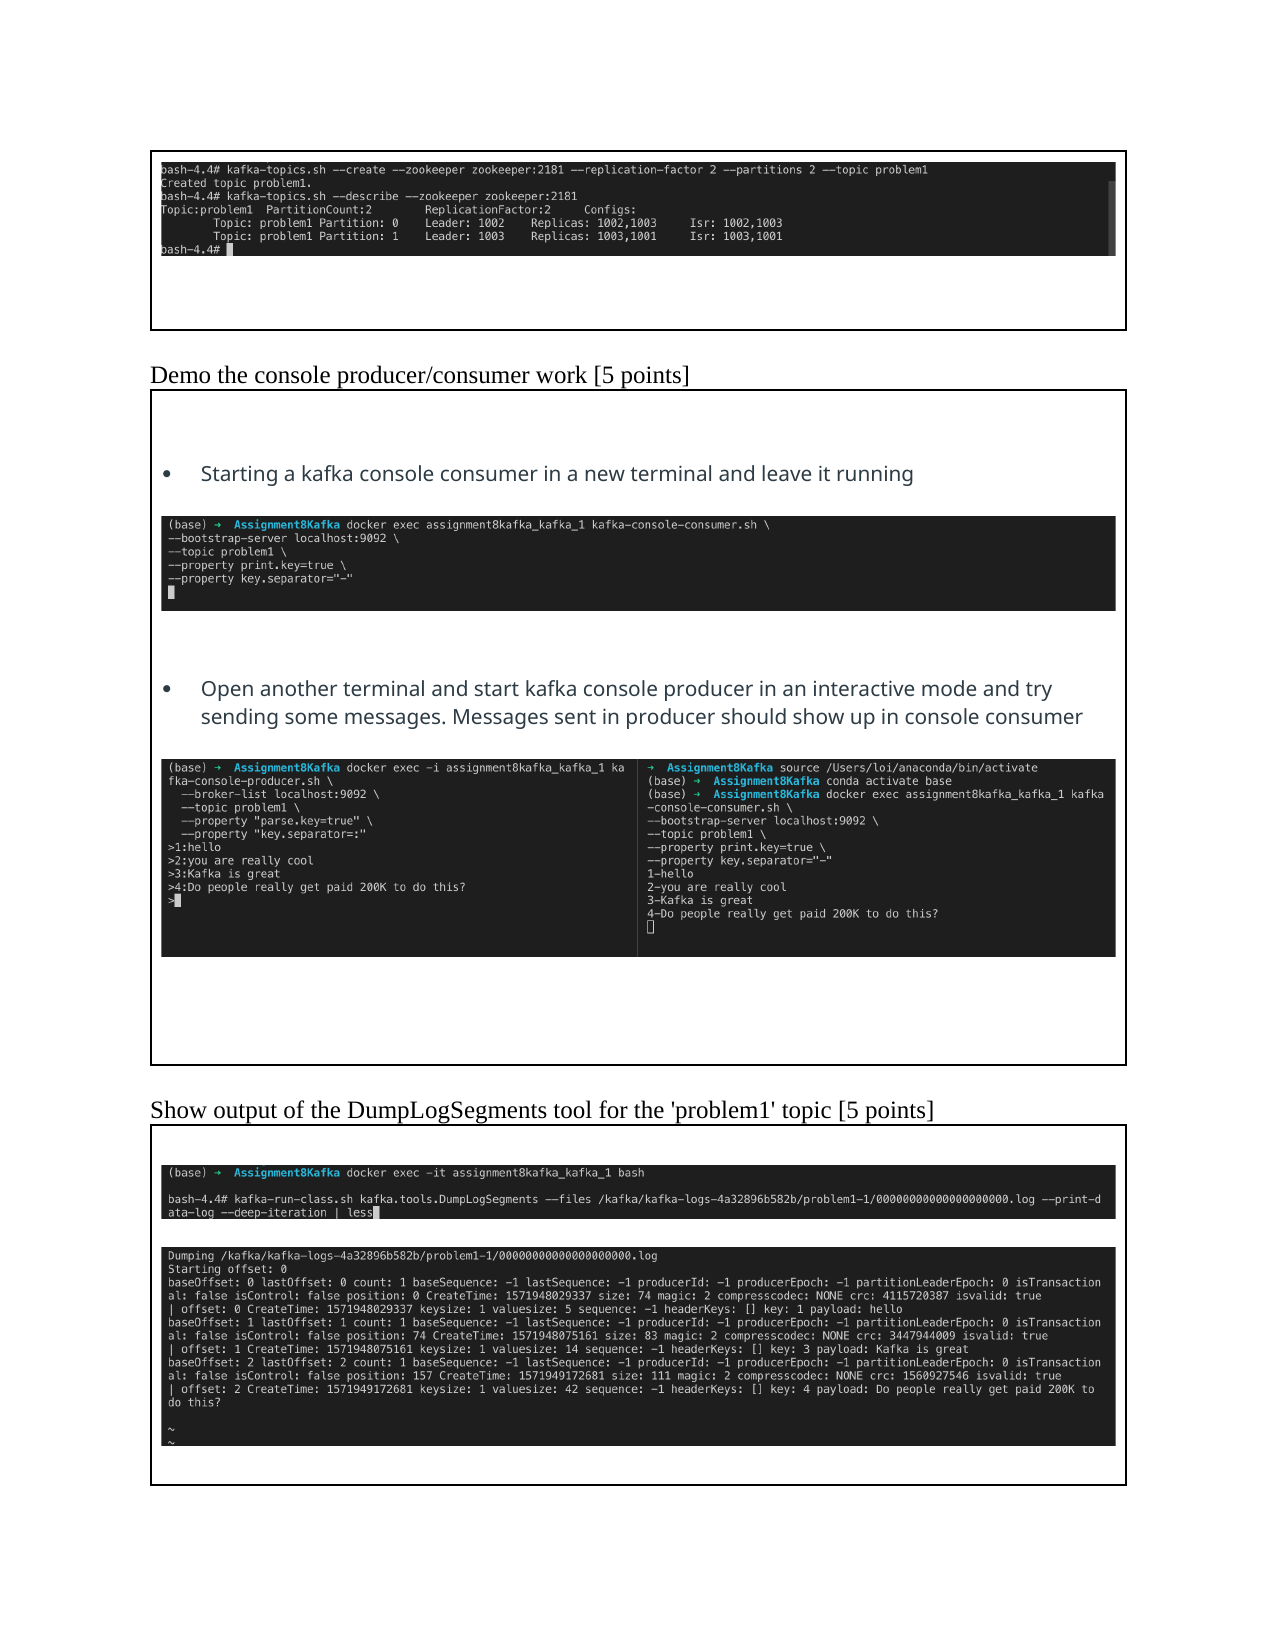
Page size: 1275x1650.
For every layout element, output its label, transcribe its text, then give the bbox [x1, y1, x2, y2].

table_header [152, 1126, 1125, 1484]
picture [161, 1165, 1116, 1219]
table_header Starting a kafka console consumer in a new terminal and leave it running Open another terminal and start kafka console producer in an interactive mode and try sending some messages. Messages sent in producer should show up in console consumer [152, 391, 1125, 1064]
text Show output of the DumpLogSegments tool for the 'problem1' topic [5 points] [150, 1095, 1125, 1124]
picture [161, 162, 1116, 256]
picture [161, 759, 1116, 957]
picture [161, 1247, 1116, 1446]
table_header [152, 152, 1125, 329]
picture [161, 516, 1116, 611]
text Demo the console producer/consumer work [5 points] [150, 360, 1125, 389]
